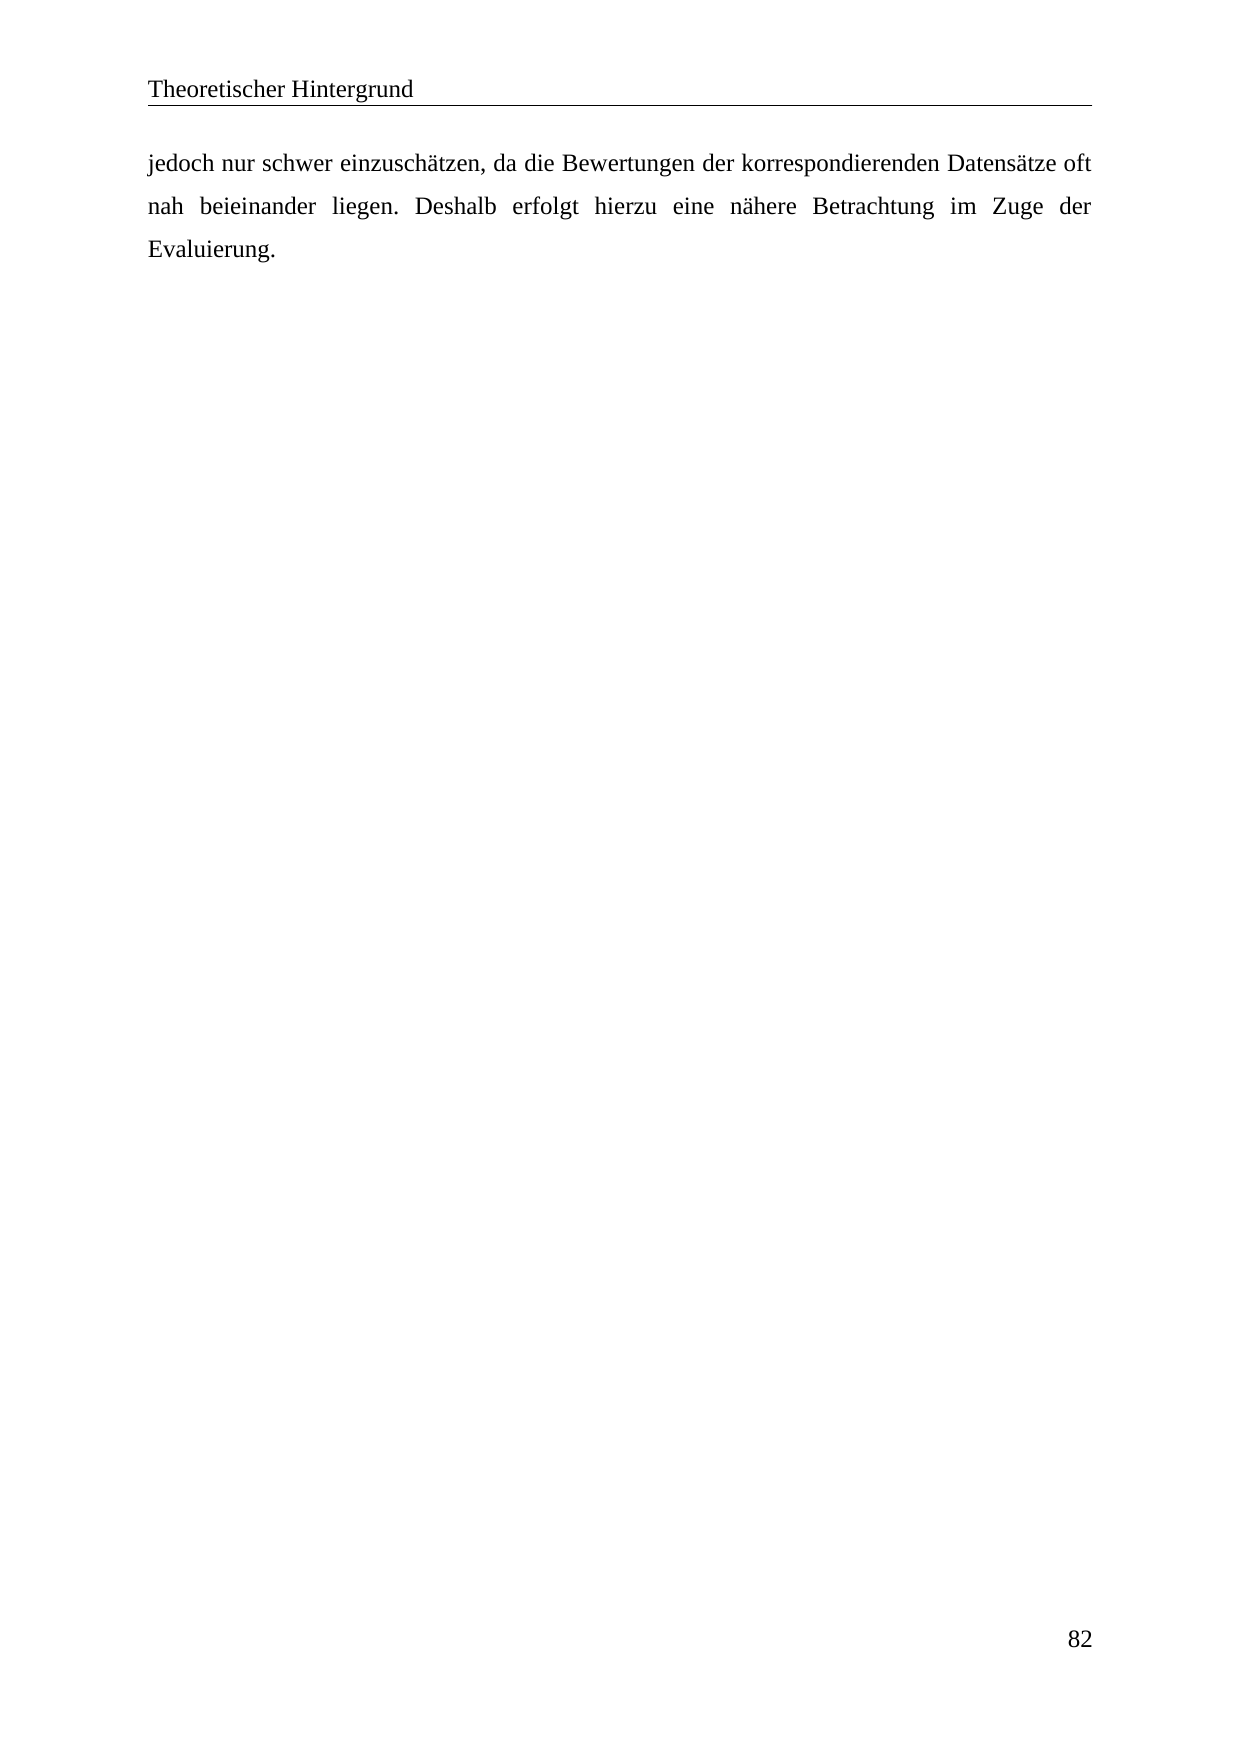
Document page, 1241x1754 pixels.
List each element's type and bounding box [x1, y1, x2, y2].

text [148, 148, 1092, 263]
